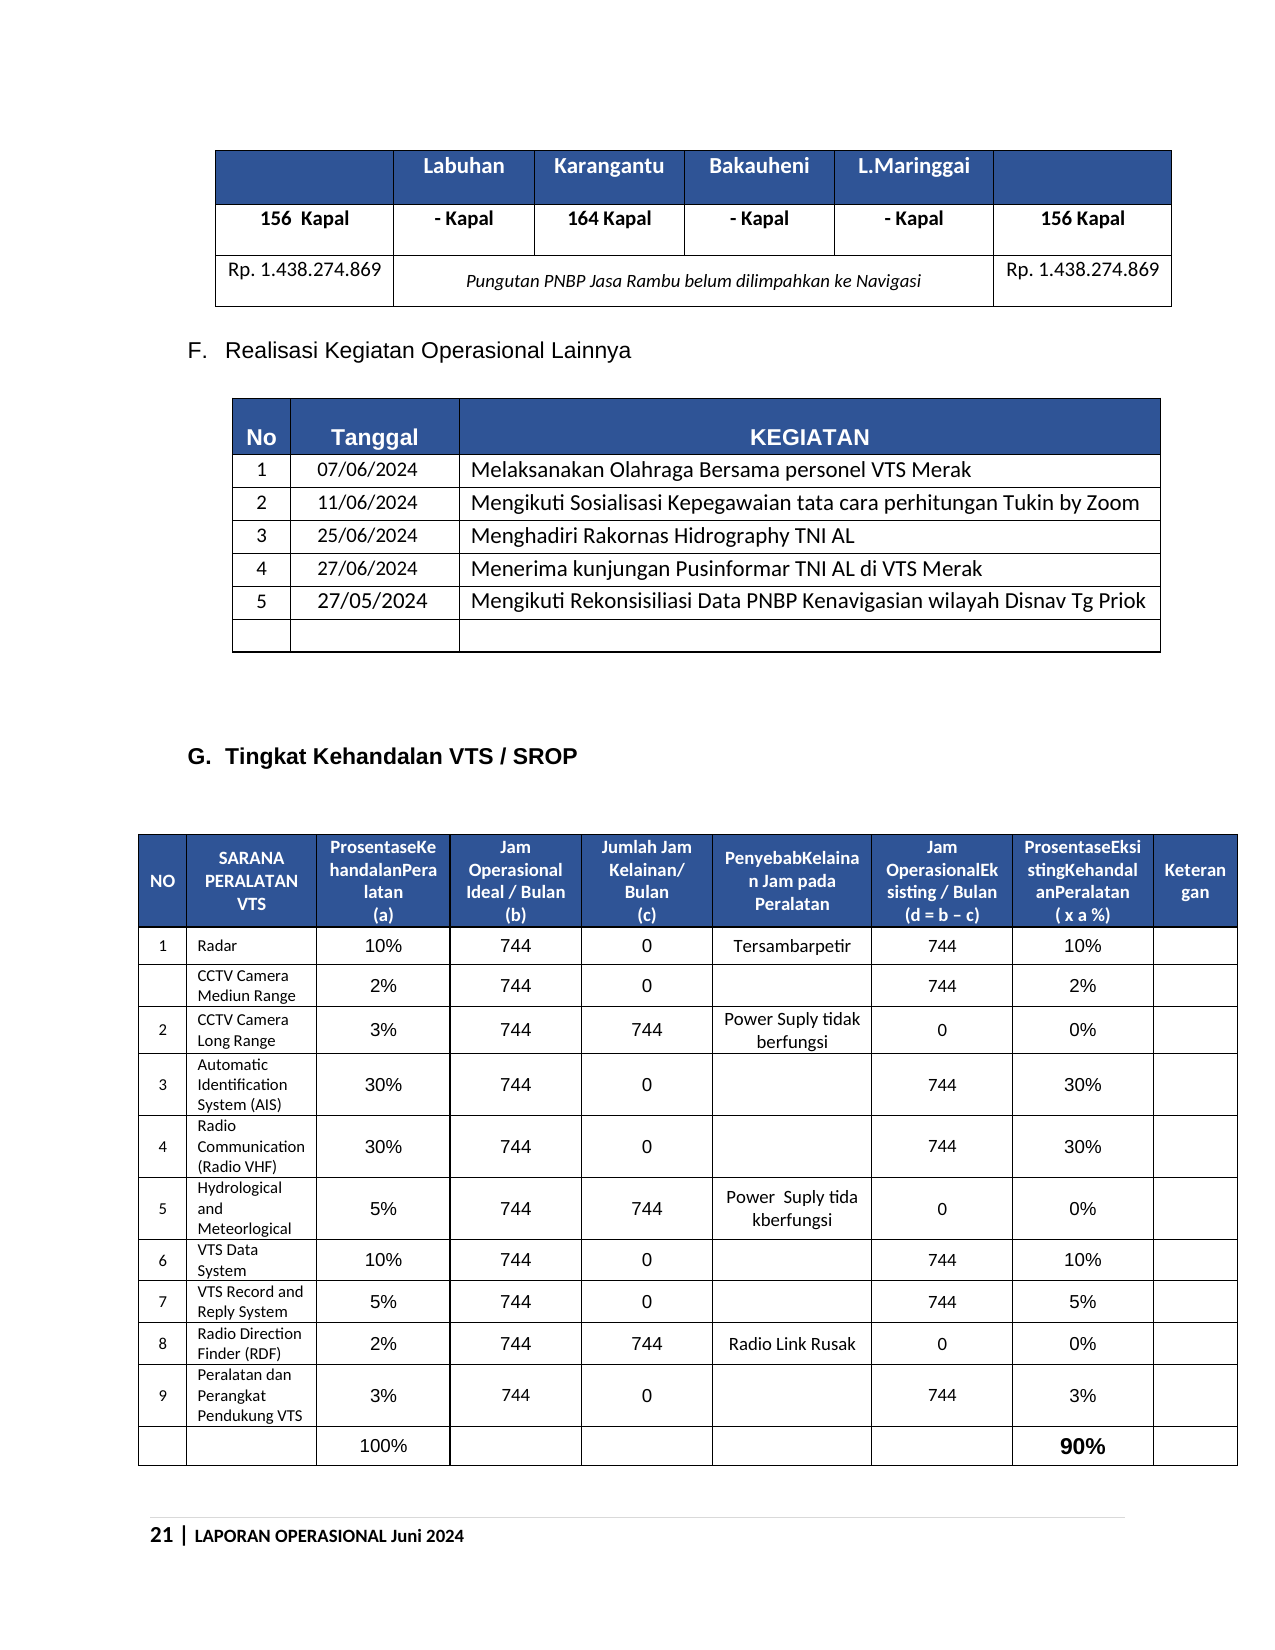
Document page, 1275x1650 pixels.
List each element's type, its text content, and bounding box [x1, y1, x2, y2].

table_cell [233, 620, 290, 651]
table_cell Hydrological and Meteorlogical [187, 1178, 316, 1239]
table_cell 30% [317, 1054, 449, 1115]
list Tingkat Kehandalan VTS / SROP [187, 743, 1125, 769]
table_header NO [139, 835, 186, 926]
table_cell Rp. 1.438.274.869 [216, 256, 393, 306]
table_cell [582, 1427, 712, 1465]
table_cell [1154, 1365, 1237, 1426]
table_cell [187, 1427, 316, 1465]
table_cell - Kapal [685, 205, 834, 255]
table_cell 0 [582, 1054, 712, 1115]
table_cell 2 [139, 1007, 186, 1053]
table_header SARANA PERALATAN VTS [187, 835, 316, 926]
table_cell 744 [451, 1240, 581, 1280]
table_cell 0 [582, 1281, 712, 1322]
table_cell 5% [317, 1178, 449, 1239]
table_cell 10% [317, 928, 449, 964]
table_cell 3 [233, 521, 290, 553]
table_cell 27/06/2024 [291, 554, 459, 586]
table_cell [713, 1365, 871, 1426]
table_cell 5 [139, 1178, 186, 1239]
table_cell 3 [139, 1054, 186, 1115]
table_cell [451, 1427, 581, 1465]
table_cell 9 [139, 1365, 186, 1426]
table_cell Radio Direction Finder (RDF) [187, 1323, 316, 1364]
table_header UPP Labuhan [394, 151, 534, 204]
table_cell [139, 965, 186, 1006]
table_cell 100% [317, 1427, 449, 1465]
table_cell 90% [1013, 1427, 1153, 1465]
table_cell 5% [1013, 1281, 1153, 1322]
table_header PenyebabKelainan Jam pada Peralatan [713, 835, 871, 926]
table_cell 744 [872, 1240, 1012, 1280]
table_cell 0 [582, 928, 712, 964]
table_cell 25/06/2024 [291, 521, 459, 553]
table_cell 0 [872, 1323, 1012, 1364]
table_cell - Kapal [835, 205, 993, 255]
table_cell Rp. 1.438.274.869 [994, 256, 1171, 306]
table_cell [1154, 928, 1237, 964]
table_cell [1154, 1427, 1237, 1465]
table_cell Pungutan PNBP Jasa Rambu belum dilimpahkan ke Navigasi [394, 256, 993, 306]
table_cell 744 [872, 965, 1012, 1006]
table_cell Tersambarpetir [713, 928, 871, 964]
table_cell 8 [139, 1323, 186, 1364]
table_cell 27/05/2024 [291, 587, 459, 618]
table_cell [1154, 1054, 1237, 1115]
table_cell CCTV Camera Mediun Range [187, 965, 316, 1006]
table_cell Automatic Identification System (AIS) [187, 1054, 316, 1115]
table_header KSOP Banten [216, 151, 393, 204]
table_cell 744 [451, 965, 581, 1006]
table_cell 744 [451, 1365, 581, 1426]
table_cell Power Suply tida kberfungsi [713, 1178, 871, 1239]
table_cell 10% [1013, 1240, 1153, 1280]
table_cell 744 [872, 1365, 1012, 1426]
table_cell 0 [872, 1178, 1012, 1239]
table_cell 744 [872, 928, 1012, 964]
table_cell 3% [317, 1365, 449, 1426]
table_cell 744 [872, 1054, 1012, 1115]
table_cell 744 [582, 1323, 712, 1364]
table_cell 0% [1013, 1007, 1153, 1053]
table_cell 30% [1013, 1116, 1153, 1177]
table_cell [713, 1281, 871, 1322]
table_cell Melaksanakan Olahraga Bersama personel VTS Merak [460, 455, 1160, 487]
table_cell 7 [139, 1281, 186, 1322]
table_cell 0 [582, 965, 712, 1006]
table_cell VTS Data System [187, 1240, 316, 1280]
table_cell 2 [233, 488, 290, 520]
table_cell - Kapal [394, 205, 534, 255]
table_cell Peralatan dan Perangkat Pendukung VTS [187, 1365, 316, 1426]
table_cell 156 Kapal [994, 205, 1171, 255]
table_cell [460, 620, 1160, 651]
table_cell Power Suply tidak berfungsi [713, 1007, 871, 1053]
table_cell [1154, 1116, 1237, 1177]
table_cell 4 [233, 554, 290, 586]
table_cell [713, 965, 871, 1006]
table_cell 0% [1013, 1323, 1153, 1364]
table_cell [1154, 965, 1237, 1006]
table_cell 744 [582, 1178, 712, 1239]
table_cell 744 [872, 1116, 1012, 1177]
table_cell 744 [451, 1178, 581, 1239]
table_cell 0 [872, 1007, 1012, 1053]
table_cell 744 [872, 1281, 1012, 1322]
table_cell 2% [1013, 965, 1153, 1006]
table_cell 0 [582, 1365, 712, 1426]
table_cell Radio Link Rusak [713, 1323, 871, 1364]
table_cell 07/06/2024 [291, 455, 459, 487]
table_cell 0 [582, 1240, 712, 1280]
table_cell VTS Record and Reply System [187, 1281, 316, 1322]
table_cell [713, 1240, 871, 1280]
list Realisasi Kegiatan Operasional Lainnya [187, 337, 1125, 364]
table_cell [1154, 1007, 1237, 1053]
table_cell 744 [451, 928, 581, 964]
table_cell 164 Kapal [535, 205, 684, 255]
table_cell [872, 1427, 1012, 1465]
table_cell 2% [317, 1323, 449, 1364]
table_header UPP Karangantu [535, 151, 684, 204]
table_cell Mengikuti Rekonsisiliasi Data PNBP Kenavigasian wilayah Disnav Tg Priok [460, 587, 1160, 618]
table_cell 0 [582, 1116, 712, 1177]
table_cell 3% [1013, 1365, 1153, 1426]
table_header ProsentaseEksistingKehandalanPeralatan ( x a %) [1013, 835, 1153, 926]
table_header UPP L.Maringgai [835, 151, 993, 204]
table_cell 0% [1013, 1178, 1153, 1239]
table_cell 744 [451, 1007, 581, 1053]
table_header Jumlah Jam Kelainan/ Bulan (c) [582, 835, 712, 926]
table_cell Menerima kunjungan Pusinformar TNI AL di VTS Merak [460, 554, 1160, 586]
table_header Keterangan [1154, 835, 1237, 926]
table_cell 11/06/2024 [291, 488, 459, 520]
table_header Tanggal [291, 399, 459, 454]
table_cell 744 [451, 1116, 581, 1177]
table_header KSOP Bakauheni [685, 151, 834, 204]
table_cell [139, 1427, 186, 1465]
table_cell 744 [582, 1007, 712, 1053]
table_cell 5% [317, 1281, 449, 1322]
table_cell 3% [317, 1007, 449, 1053]
table_cell [291, 620, 459, 651]
table_cell 744 [451, 1281, 581, 1322]
table_cell 10% [1013, 928, 1153, 964]
table_header KEGIATAN [460, 399, 1160, 454]
table_cell [1154, 1281, 1237, 1322]
table_cell 2% [317, 965, 449, 1006]
table_cell 1 [233, 455, 290, 487]
table_cell [713, 1054, 871, 1115]
table_header Jam OperasionalEksisting / Bulan (d = b – c) [872, 835, 1012, 926]
table_cell 1 [139, 928, 186, 964]
table_cell 30% [1013, 1054, 1153, 1115]
table_cell 5 [233, 587, 290, 618]
table_cell 30% [317, 1116, 449, 1177]
table_cell [1154, 1178, 1237, 1239]
table_cell 4 [139, 1116, 186, 1177]
table_cell 156 Kapal [216, 205, 393, 255]
table_header No [233, 399, 290, 454]
table_cell Mengikuti Sosialisasi Kepegawaian tata cara perhitungan Tukin by Zoom [460, 488, 1160, 520]
table_cell [713, 1116, 871, 1177]
table_cell [713, 1427, 871, 1465]
table_cell Menghadiri Rakornas Hidrography TNI AL [460, 521, 1160, 553]
table_cell [1154, 1240, 1237, 1280]
table_header Jumlah [994, 151, 1171, 204]
table_cell Radio Communication (Radio VHF) [187, 1116, 316, 1177]
table_header Jam Operasional Ideal / Bulan (b) [451, 835, 581, 926]
table_cell 744 [451, 1054, 581, 1115]
table_cell 6 [139, 1240, 186, 1280]
table_cell Radar [187, 928, 316, 964]
table_cell 10% [317, 1240, 449, 1280]
table_cell 744 [451, 1323, 581, 1364]
table_cell [1154, 1323, 1237, 1364]
table_cell CCTV Camera Long Range [187, 1007, 316, 1053]
table_header ProsentaseKehandalanPeralatan (a) [317, 835, 449, 926]
